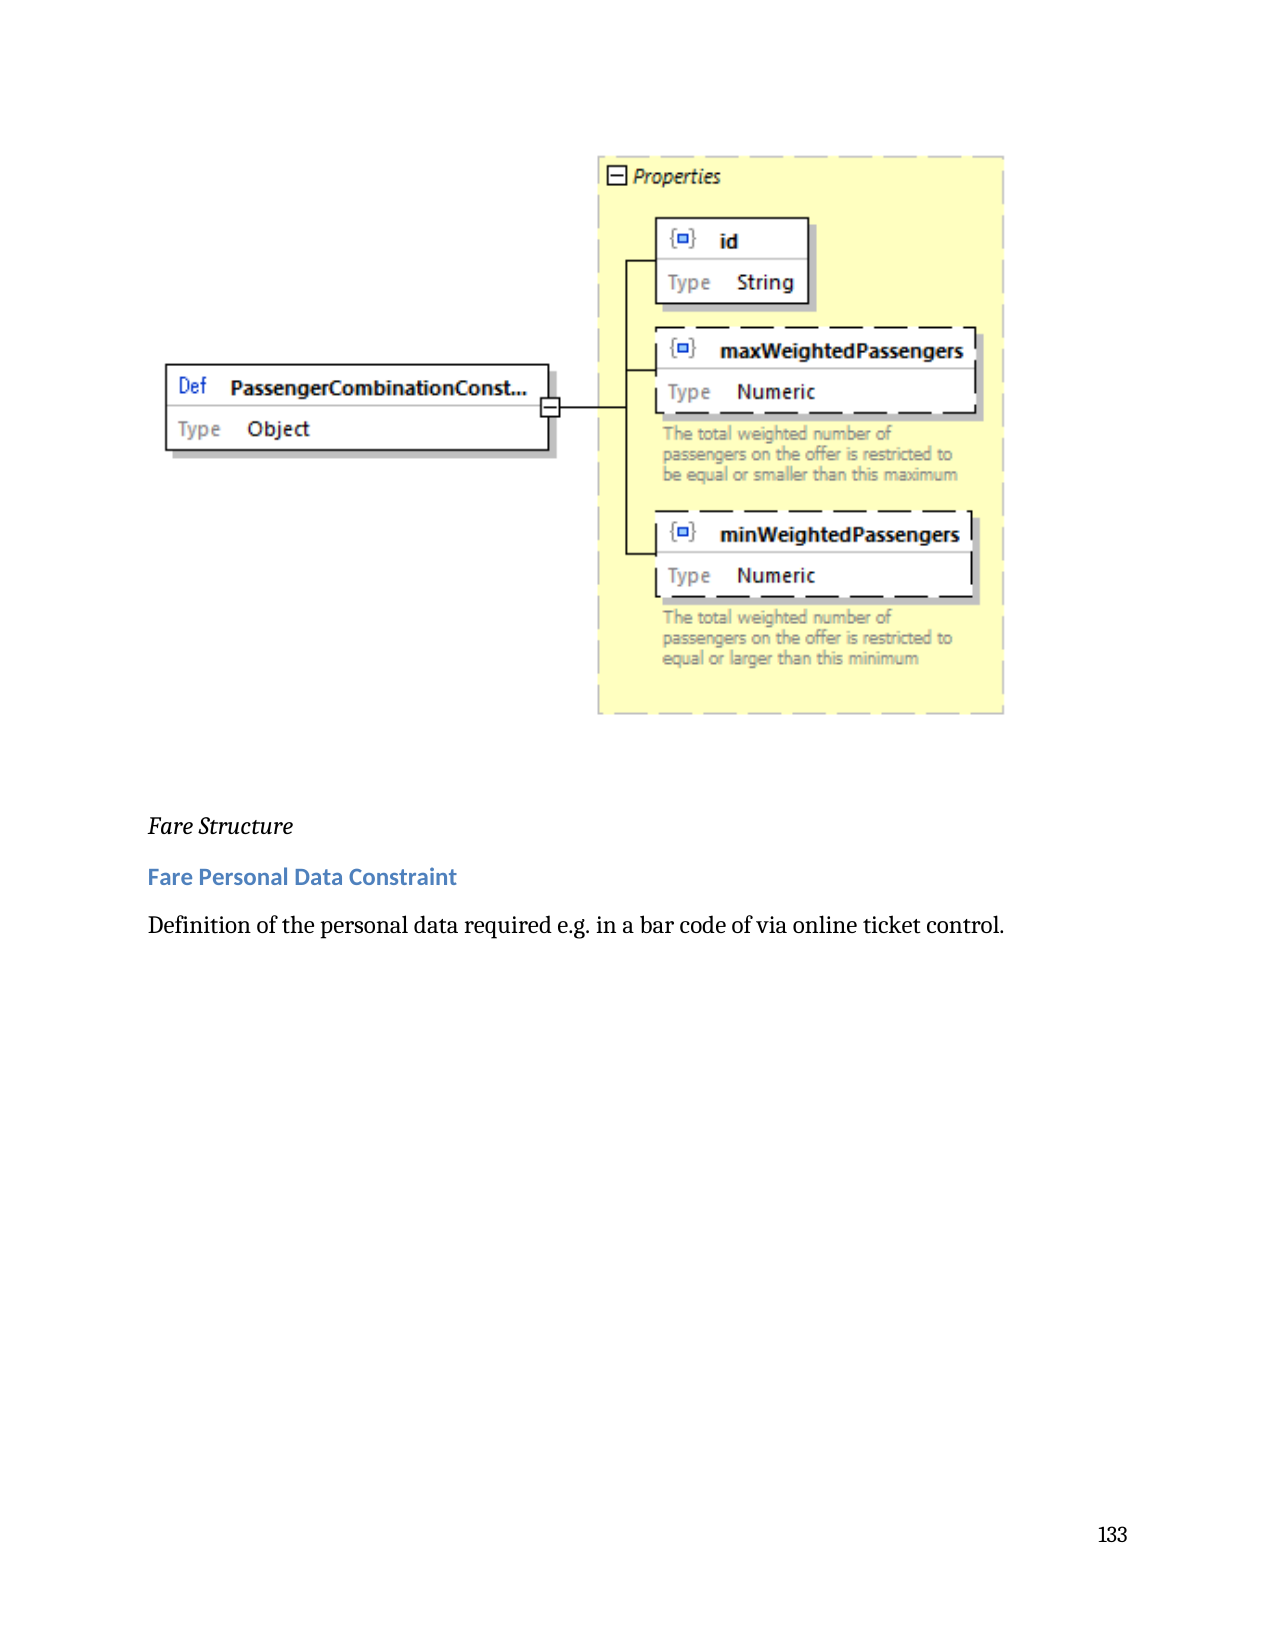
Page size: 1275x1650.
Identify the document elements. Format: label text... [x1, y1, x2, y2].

text Fare Structure [148, 812, 1127, 841]
text Definition of the personal data required e.g. in a bar code of via online ticket control. [148, 911, 1127, 939]
picture [147, 147, 1023, 791]
subtitle Fare Personal Data Constraint [148, 861, 1127, 892]
